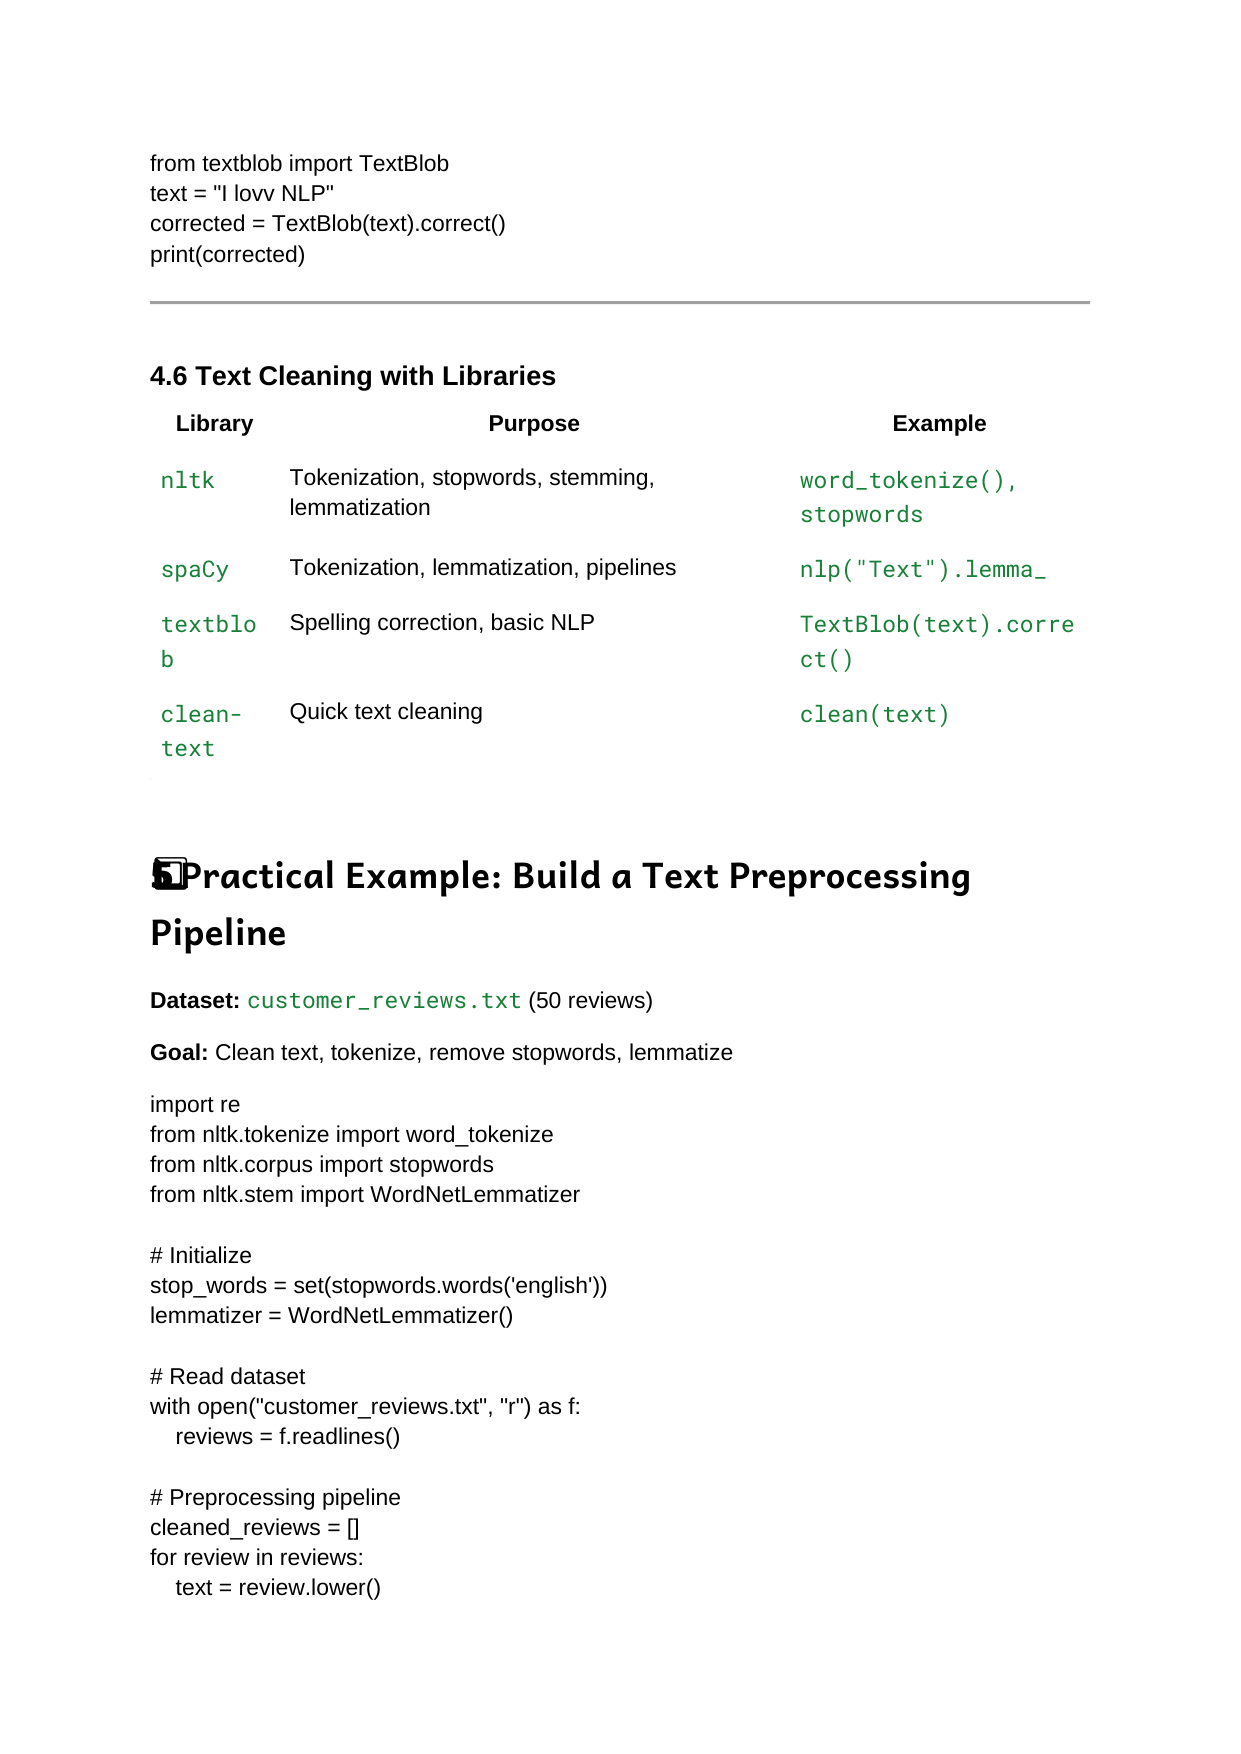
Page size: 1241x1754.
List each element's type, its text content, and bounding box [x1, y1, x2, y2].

table_cell word_tokenize(), stopwords [789, 454, 1090, 543]
text # Initialize [150, 1242, 1090, 1268]
subtitle 5️⃣ Practical Example: Build a Text Preprocessing Pipeline [150, 845, 1090, 959]
text import re [150, 1091, 1090, 1117]
text corrected = TextBlob(text).correct() [150, 210, 1090, 237]
table_cell clean-text [150, 688, 279, 777]
text from nltk.corpus import stopwords [150, 1151, 1090, 1177]
table_cell Tokenization, stopwords, stemming, lemmatization [279, 454, 789, 543]
text for review in reviews: [150, 1544, 1090, 1570]
table_header Library [150, 400, 279, 454]
table_cell nlp("Text").lemma_ [789, 543, 1090, 598]
text text = "I lovv NLP" [150, 180, 1090, 207]
table_cell TextBlob(text).correct() [789, 598, 1090, 688]
text # Preprocessing pipeline [150, 1483, 1090, 1510]
table_cell spaCy [150, 543, 279, 598]
text # Read dataset [150, 1363, 1090, 1389]
table_cell Quick text cleaning [279, 688, 789, 777]
text print(corrected) [150, 241, 1090, 267]
text text = review.lower() [150, 1574, 1090, 1600]
table_cell Tokenization, lemmatization, pipelines [279, 543, 789, 598]
text Dataset: customer_reviews.txt (50 reviews) [150, 984, 1090, 1014]
table_header Purpose [279, 400, 789, 454]
text from nltk.tokenize import word_tokenize [150, 1121, 1090, 1147]
text Goal: Clean text, tokenize, remove stopwords, lemmatize [150, 1039, 1090, 1066]
table_header Example [789, 400, 1090, 454]
subtitle 4.6 Text Cleaning with Libraries [150, 360, 1090, 392]
text lemmatizer = WordNetLemmatizer() [150, 1302, 1090, 1328]
text from nltk.stem import WordNetLemmatizer [150, 1181, 1090, 1208]
table_cell textblob [150, 598, 279, 688]
table_cell nltk [150, 454, 279, 543]
table_cell clean(text) [789, 688, 1090, 777]
text stop_words = set(stopwords.words('english')) [150, 1272, 1090, 1298]
text reviews = f.readlines() [150, 1423, 1090, 1449]
text with open("customer_reviews.txt", "r") as f: [150, 1393, 1090, 1419]
text from textblob import TextBlob [150, 150, 1090, 176]
text cleaned_reviews = [] [150, 1514, 1090, 1540]
table_cell Spelling correction, basic NLP [279, 598, 789, 688]
